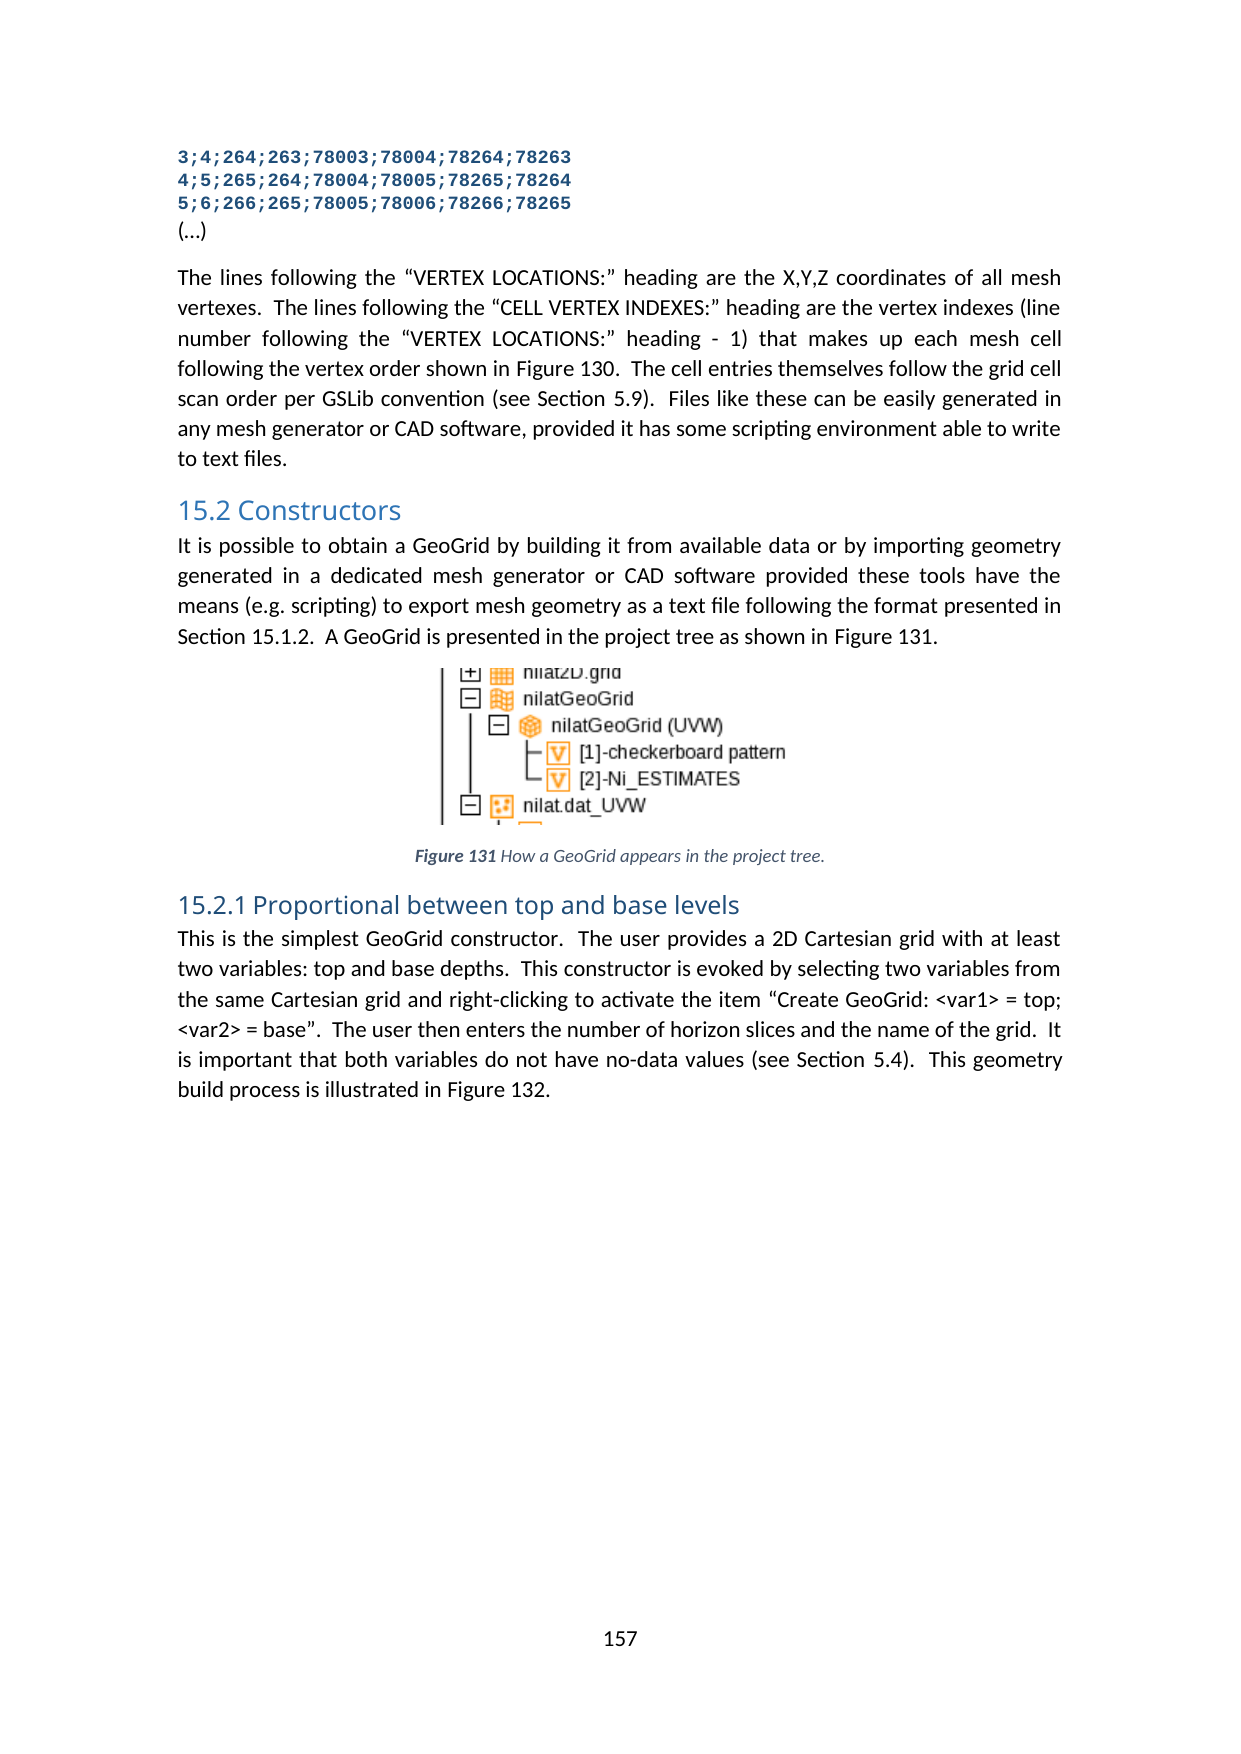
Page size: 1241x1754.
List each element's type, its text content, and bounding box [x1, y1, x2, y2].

text This is the simplest GeoGrid constructor. The user provides a 2D Cartesian grid with at least two variables: top and base depths. This constructor is evoked by selecting two variables from the same Cartesian grid and right-clicking to activate the item “Create GeoGrid: <var1> = top; <var2> = base”. The user then enters the number of horizon slices and the name of the grid. It is important that both variables do not have no-data values (see Section 5.4). This geometry build process is illustrated in Figure 132. [177, 924, 1063, 1103]
text 3;4;264;263;78003;78004;78264;78263 [177, 148, 1063, 169]
text (…) [177, 216, 1063, 244]
text The lines following the “VERTEX LOCATIONS:” heading are the X,Y,Z coordinates of all mesh vertexes. The lines following the “CELL VERTEX INDEXES:” heading are the vertex indexes (line number following the “VERTEX LOCATIONS:” heading - 1) that makes up each mesh cell following the vertex order shown in Figure 130. The cell entries themselves follow the grid cell scan order per GSLib convention (see Section 5.9). Files like these can be easily generated in any mesh generator or CAD software, provided it has some scripting environment able to write to text files. [177, 263, 1063, 472]
text 5;6;266;265;78005;78006;78266;78265 [177, 193, 1063, 215]
picture [434, 668, 807, 825]
text It is possible to obtain a GeoGrid by building it from available data or by importing geometry generated in a dedicated mesh generator or CAD software provided these tools have the means (e.g. scripting) to export mesh geometry as a text file following the format presented in Section 15.1.2. A GeoGrid is presented in the project tree as shown in Figure 131. [177, 531, 1063, 650]
subtitle Proportional between top and base levels [177, 887, 1063, 922]
text Figure 131 How a GeoGrid appears in the project tree. [177, 844, 1063, 867]
subtitle Constructors [177, 491, 1063, 528]
text 4;5;265;264;78004;78005;78265;78264 [177, 171, 1063, 192]
